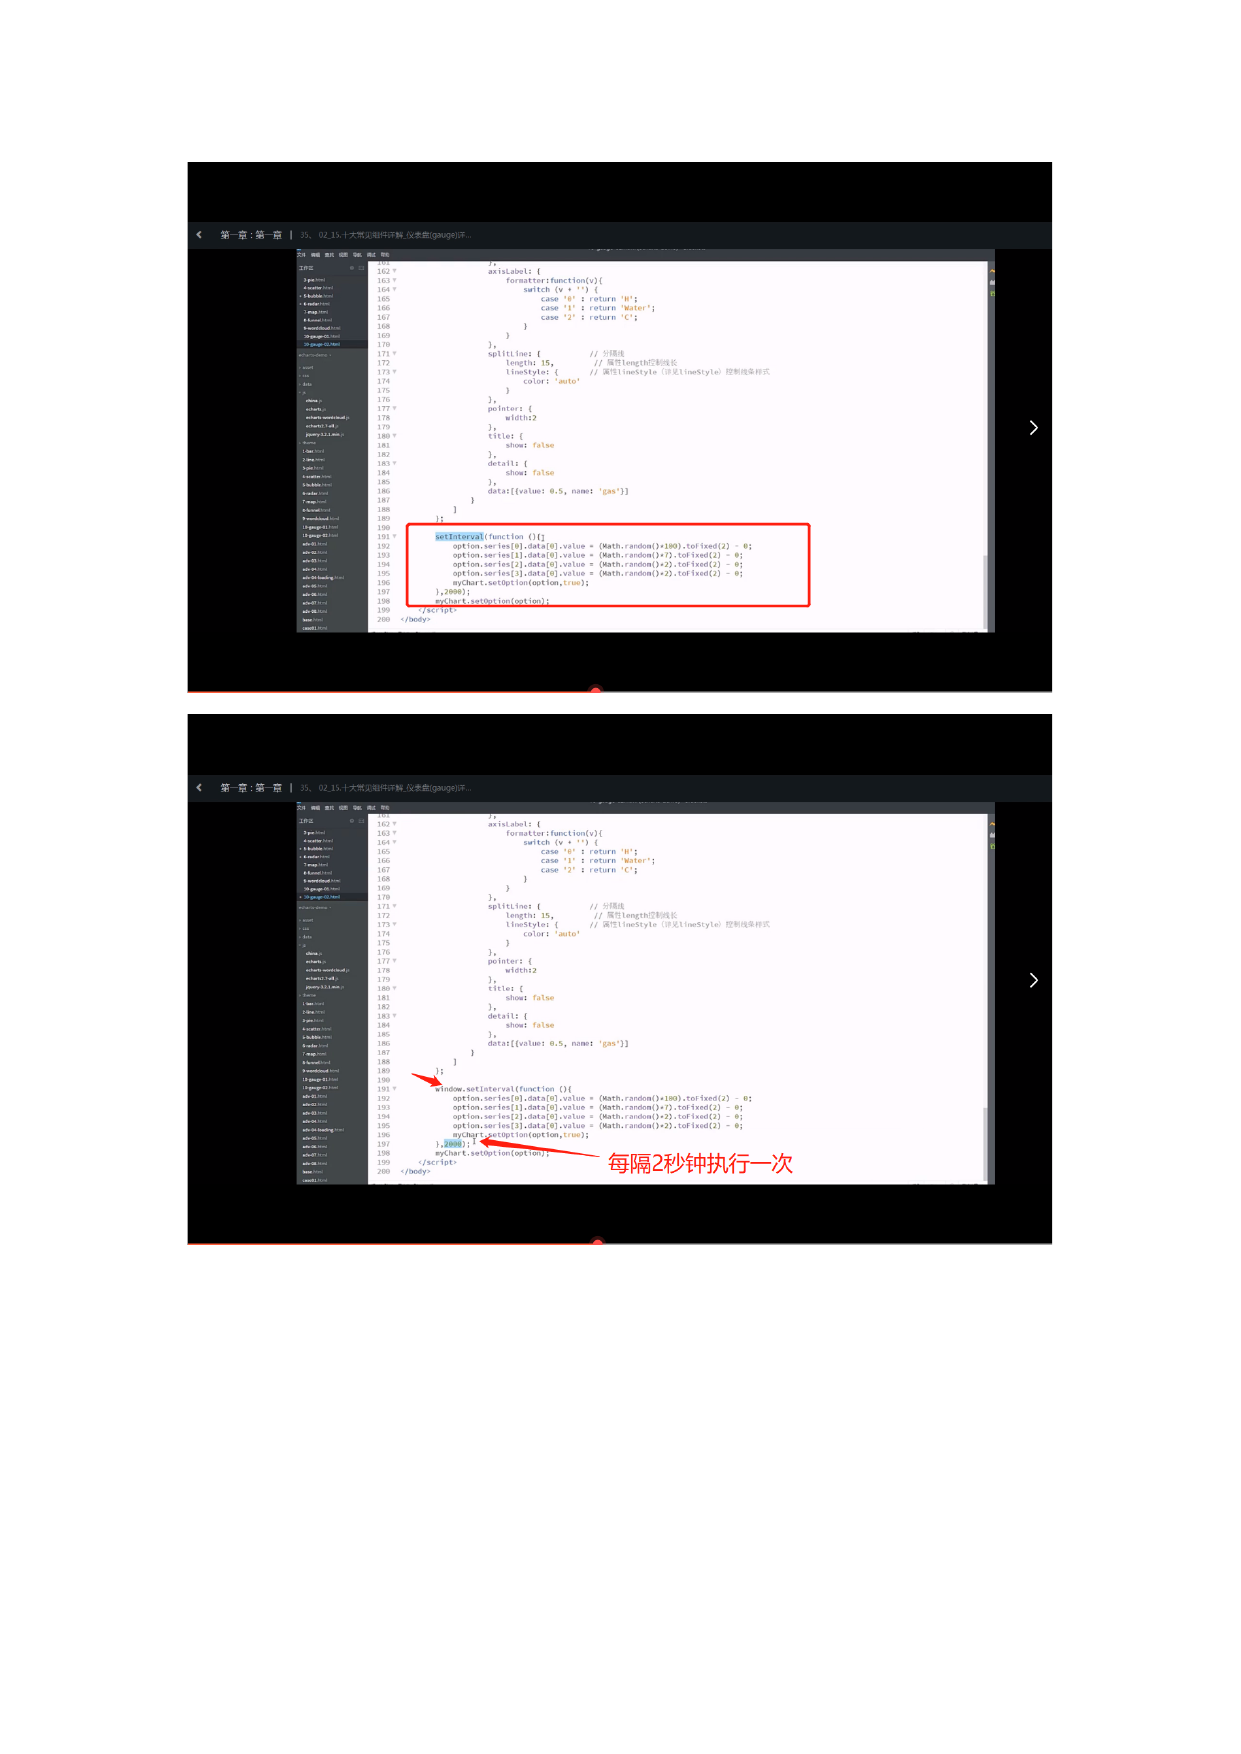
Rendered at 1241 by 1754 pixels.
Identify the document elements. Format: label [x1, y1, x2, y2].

picture [187, 162, 1053, 693]
picture [187, 714, 1053, 1245]
